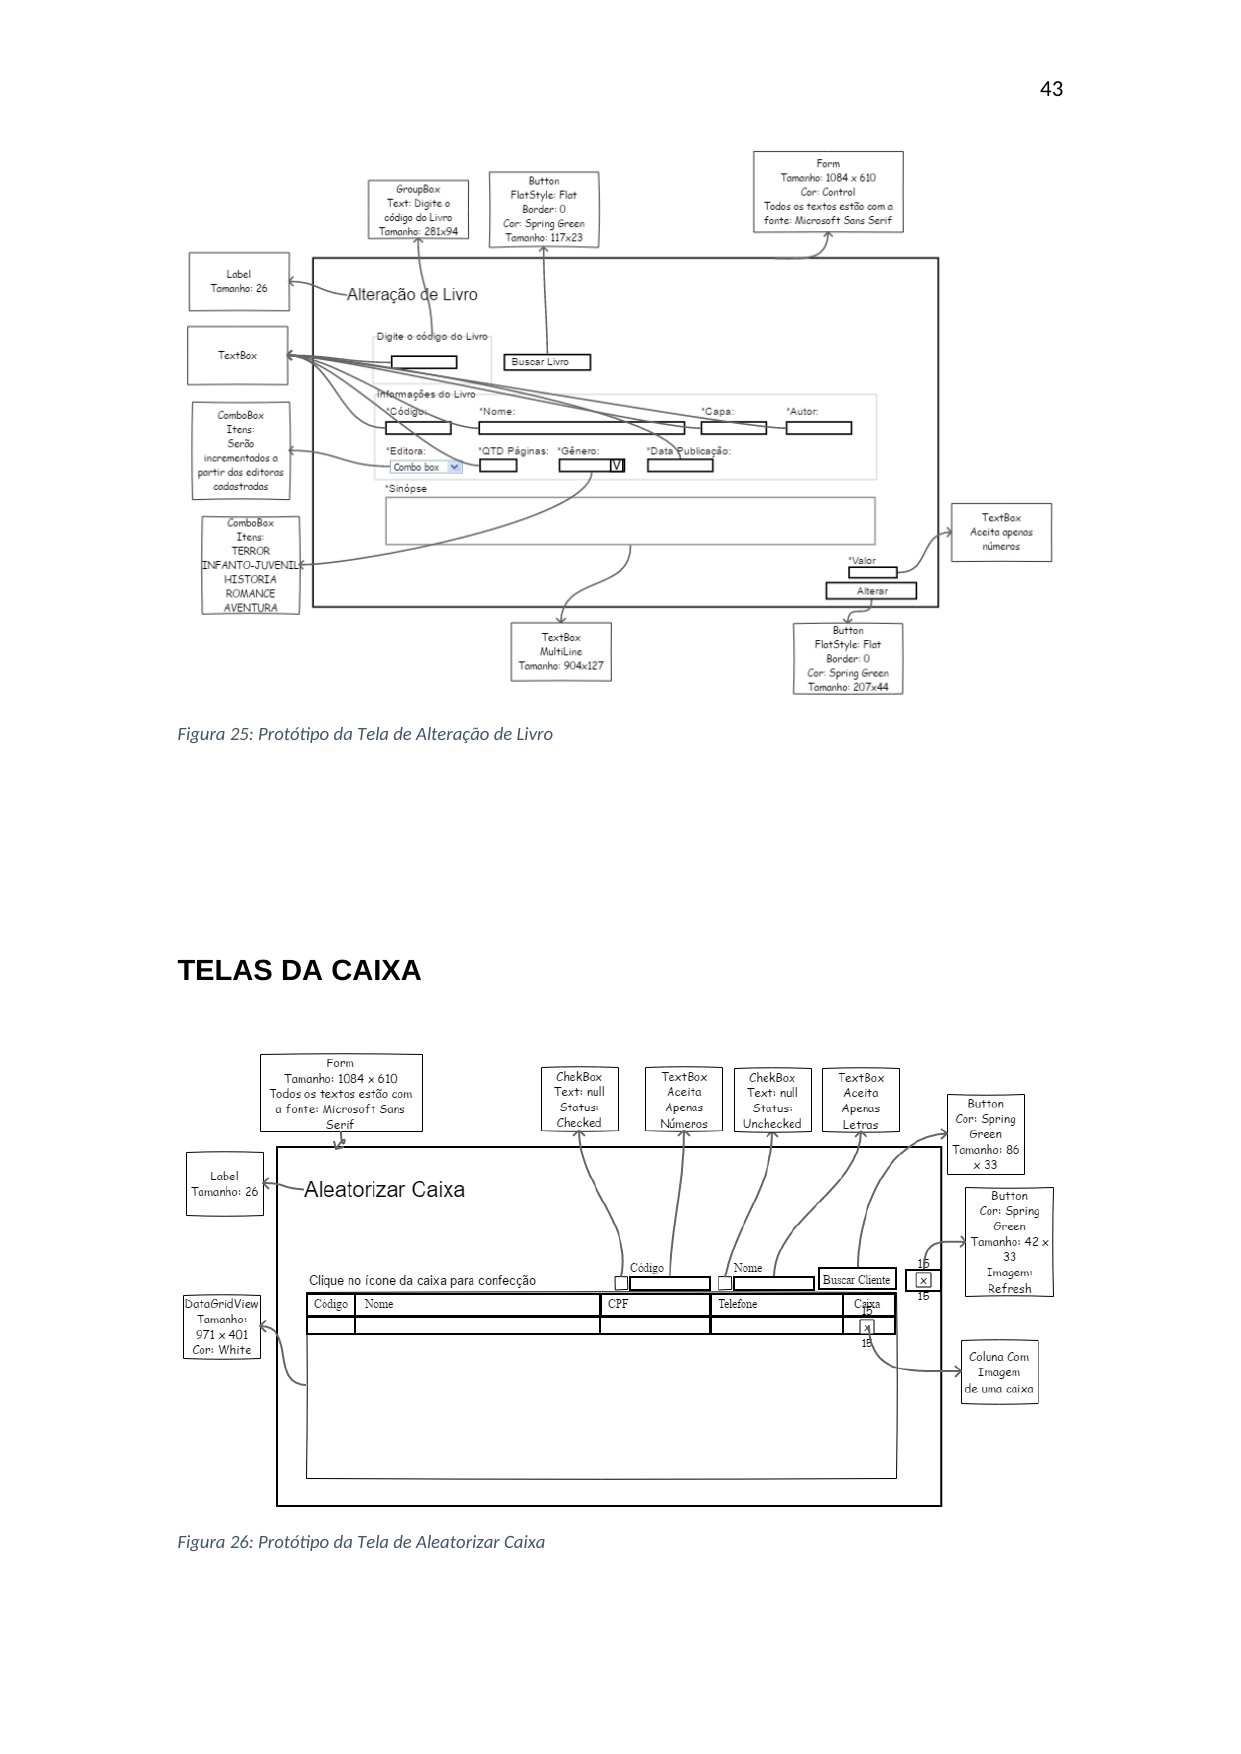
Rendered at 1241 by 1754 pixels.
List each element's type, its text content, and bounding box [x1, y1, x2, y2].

subtitle TELAS DA CAIXA [177, 953, 1063, 987]
text Figura 25: Protótipo da Tela de Alteração de Livro [177, 722, 1063, 745]
text Figura 26: Protótipo da Tela de Aleatorizar Caixa [177, 1530, 1063, 1553]
picture [177, 1036, 1063, 1511]
picture [177, 147, 1063, 704]
